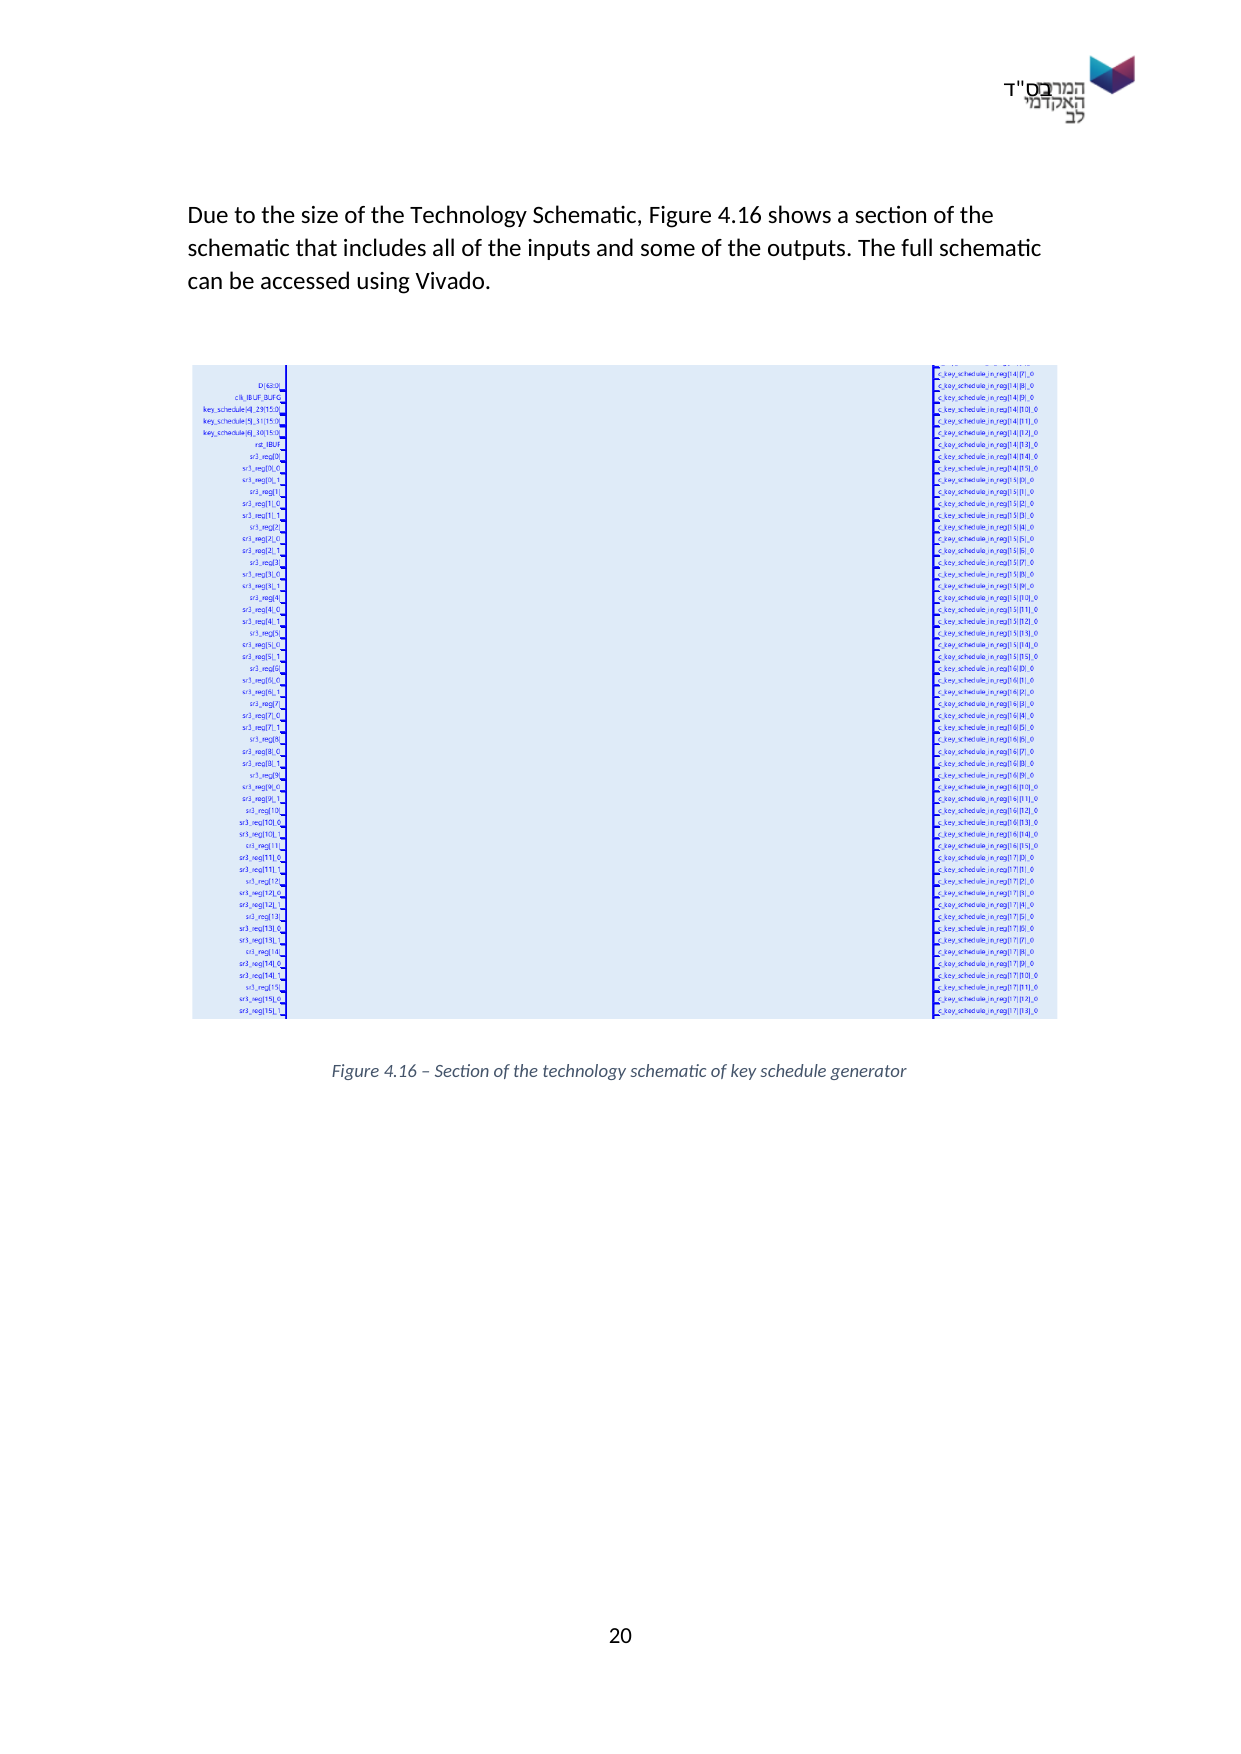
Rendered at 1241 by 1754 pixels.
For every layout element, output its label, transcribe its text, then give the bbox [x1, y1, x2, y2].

picture [1013, 40, 1143, 134]
picture [192, 365, 1058, 1019]
